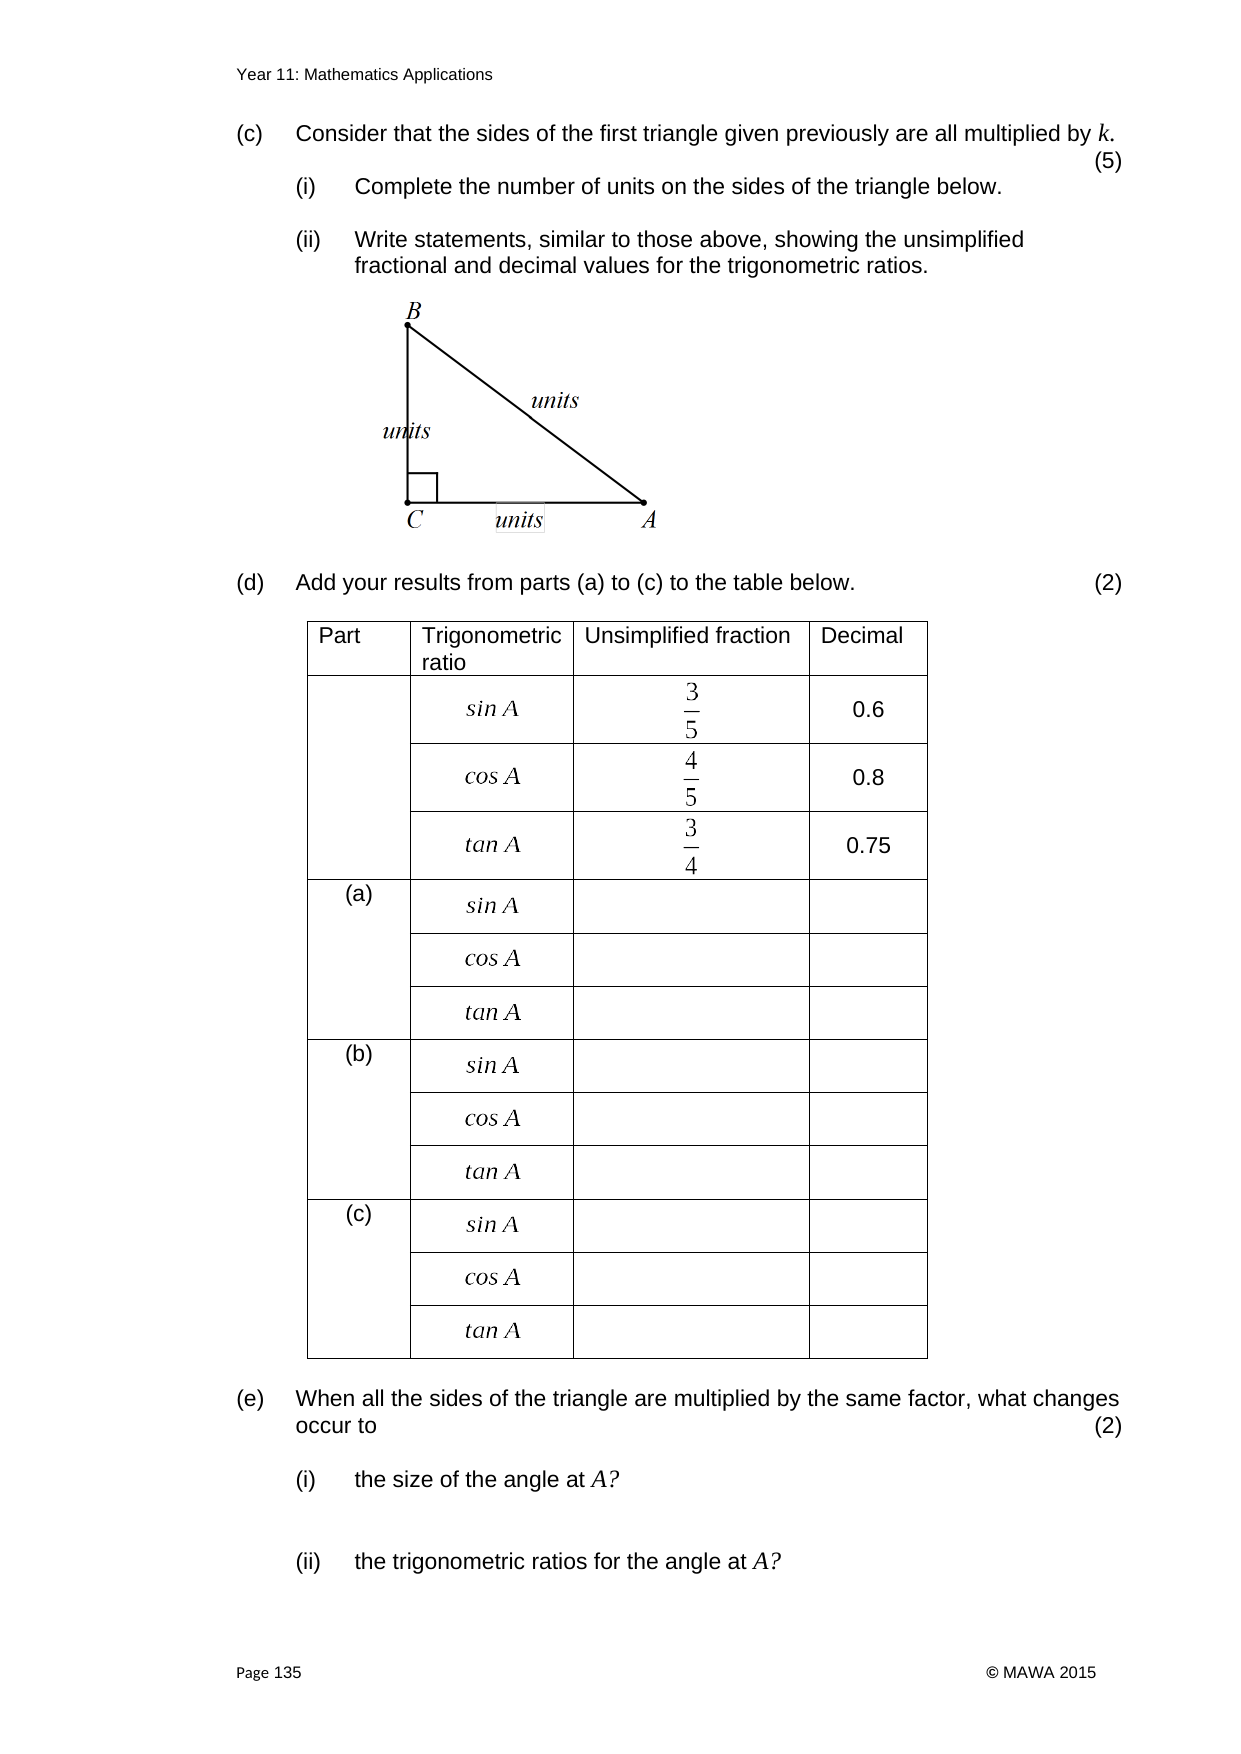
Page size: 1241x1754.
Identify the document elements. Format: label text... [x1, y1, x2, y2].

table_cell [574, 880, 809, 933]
text (i) the size of the angle at A? [236, 1464, 1122, 1493]
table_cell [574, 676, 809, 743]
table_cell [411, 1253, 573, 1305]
text (ii) Write statements, similar to those above, showing the unsimplified fractional and decimal values for the trigonometric ratios. [236, 226, 1122, 279]
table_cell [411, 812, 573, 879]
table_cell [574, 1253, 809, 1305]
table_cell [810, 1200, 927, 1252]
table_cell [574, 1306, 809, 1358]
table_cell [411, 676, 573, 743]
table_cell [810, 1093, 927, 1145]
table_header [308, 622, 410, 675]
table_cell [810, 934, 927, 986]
text (c) Consider that the sides of the first triangle given previously are all multiplied by k. [236, 118, 1122, 147]
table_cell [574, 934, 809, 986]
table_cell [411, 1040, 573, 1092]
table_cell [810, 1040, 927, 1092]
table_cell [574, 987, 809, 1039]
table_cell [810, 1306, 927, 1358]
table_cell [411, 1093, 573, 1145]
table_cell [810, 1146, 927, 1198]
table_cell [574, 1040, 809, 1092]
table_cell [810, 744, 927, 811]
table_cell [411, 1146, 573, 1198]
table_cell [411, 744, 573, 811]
text (ii) the trigonometric ratios for the angle at A? [236, 1546, 1122, 1574]
text (d) Add your results from parts (a) to (c) to the table below. (2) [236, 568, 1122, 595]
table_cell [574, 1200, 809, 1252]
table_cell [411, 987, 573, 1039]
text (5) [236, 147, 1122, 173]
picture [380, 299, 658, 535]
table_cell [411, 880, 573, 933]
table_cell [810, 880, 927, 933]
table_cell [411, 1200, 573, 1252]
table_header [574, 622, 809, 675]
text (i) Complete the number of units on the sides of the triangle below. [236, 173, 1122, 199]
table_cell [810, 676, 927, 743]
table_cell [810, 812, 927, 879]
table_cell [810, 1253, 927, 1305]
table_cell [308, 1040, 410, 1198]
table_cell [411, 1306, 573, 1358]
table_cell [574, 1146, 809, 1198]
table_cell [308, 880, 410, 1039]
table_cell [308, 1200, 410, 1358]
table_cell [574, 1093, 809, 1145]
text (e) When all the sides of the triangle are multiplied by the same factor, what changes occur to (2) [236, 1385, 1122, 1438]
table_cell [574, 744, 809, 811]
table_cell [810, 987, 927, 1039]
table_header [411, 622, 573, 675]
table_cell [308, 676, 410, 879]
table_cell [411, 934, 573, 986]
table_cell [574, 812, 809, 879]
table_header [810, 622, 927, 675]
